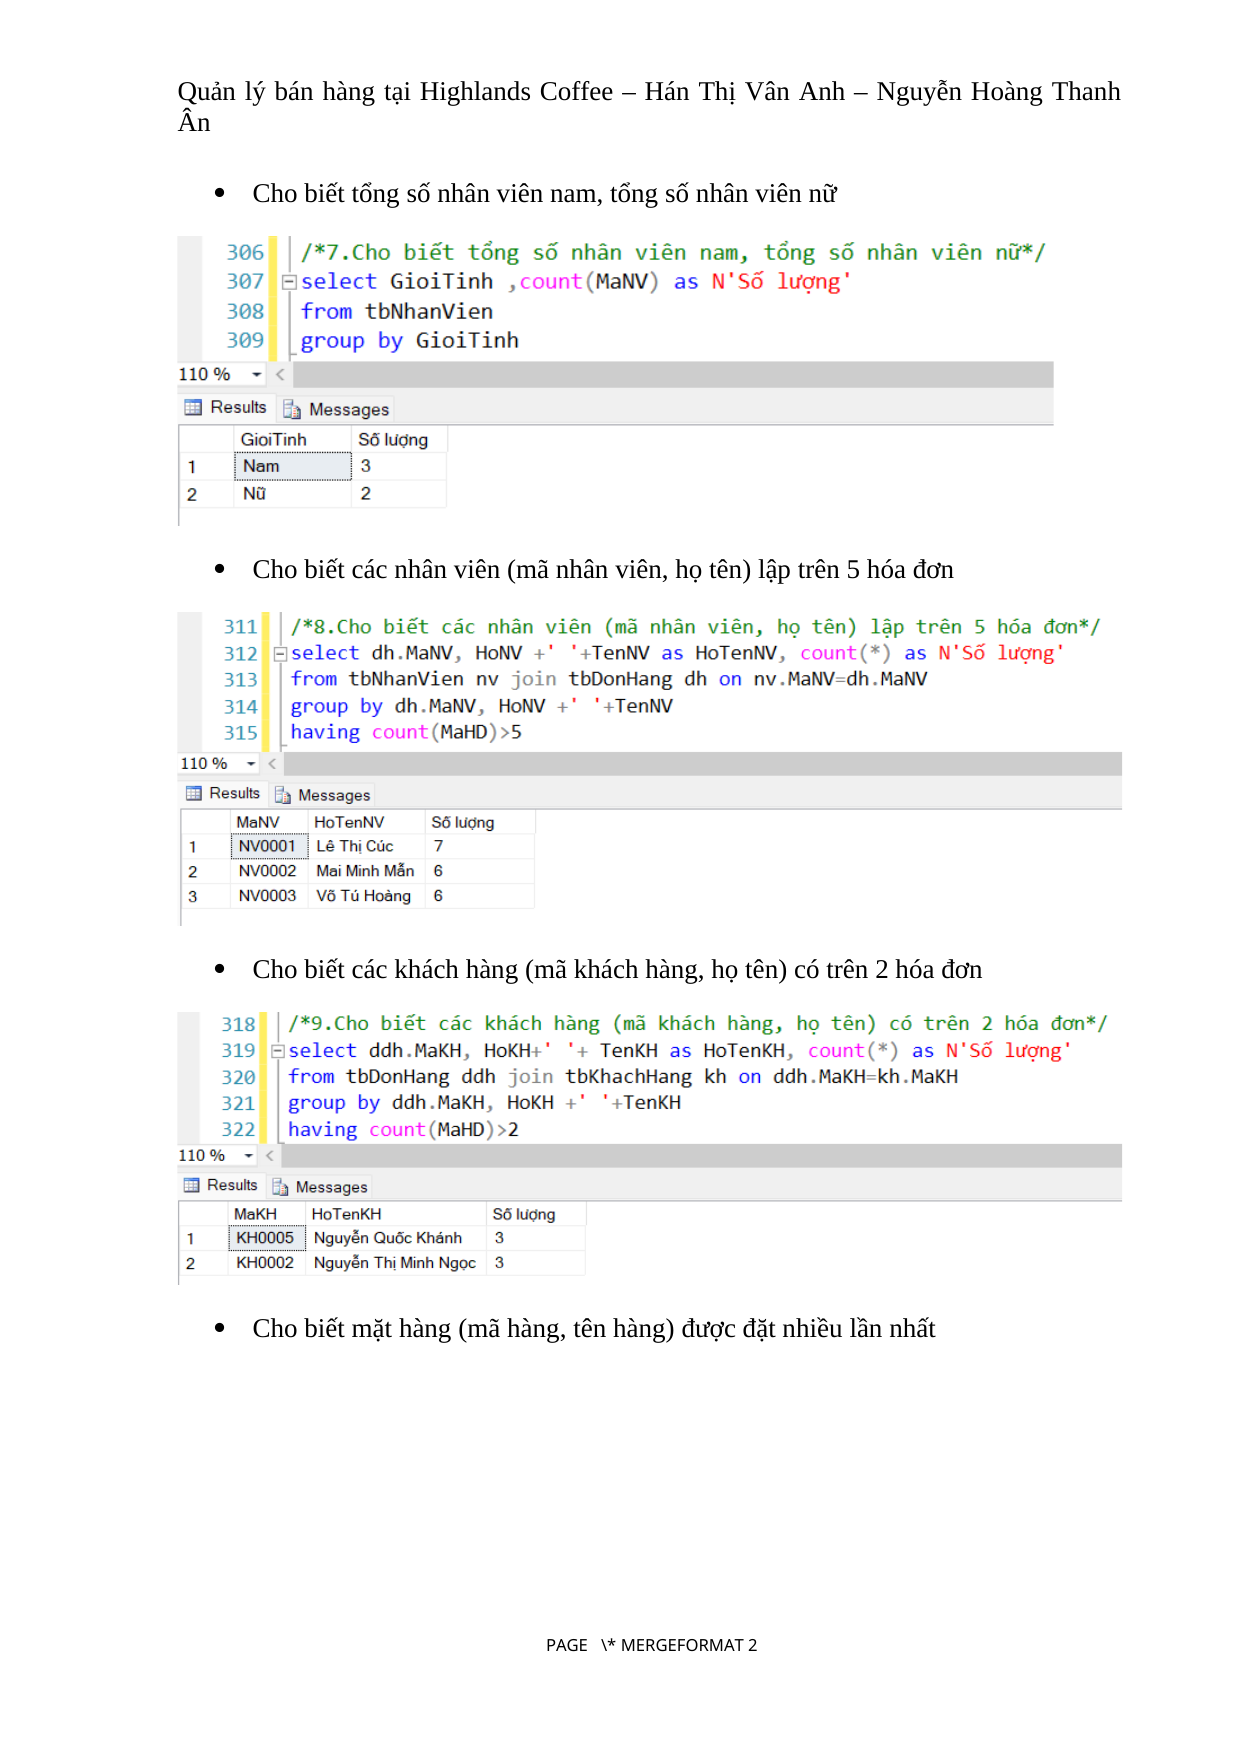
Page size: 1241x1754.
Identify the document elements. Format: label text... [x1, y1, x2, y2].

list Cho biết các khách hàng (mã khách hàng, họ tên) có trên 2 hóa đơn [215, 953, 1122, 985]
picture [177, 1012, 1123, 1285]
picture [177, 612, 1123, 926]
list Cho biết các nhân viên (mã nhân viên, họ tên) lập trên 5 hóa đơn [215, 553, 1122, 584]
picture [177, 236, 1054, 526]
list Cho biết mặt hàng (mã hàng, tên hàng) được đặt nhiều lần nhất [215, 1312, 1122, 1344]
list Cho biết tổng số nhân viên nam, tổng số nhân viên nữ [215, 177, 1122, 208]
